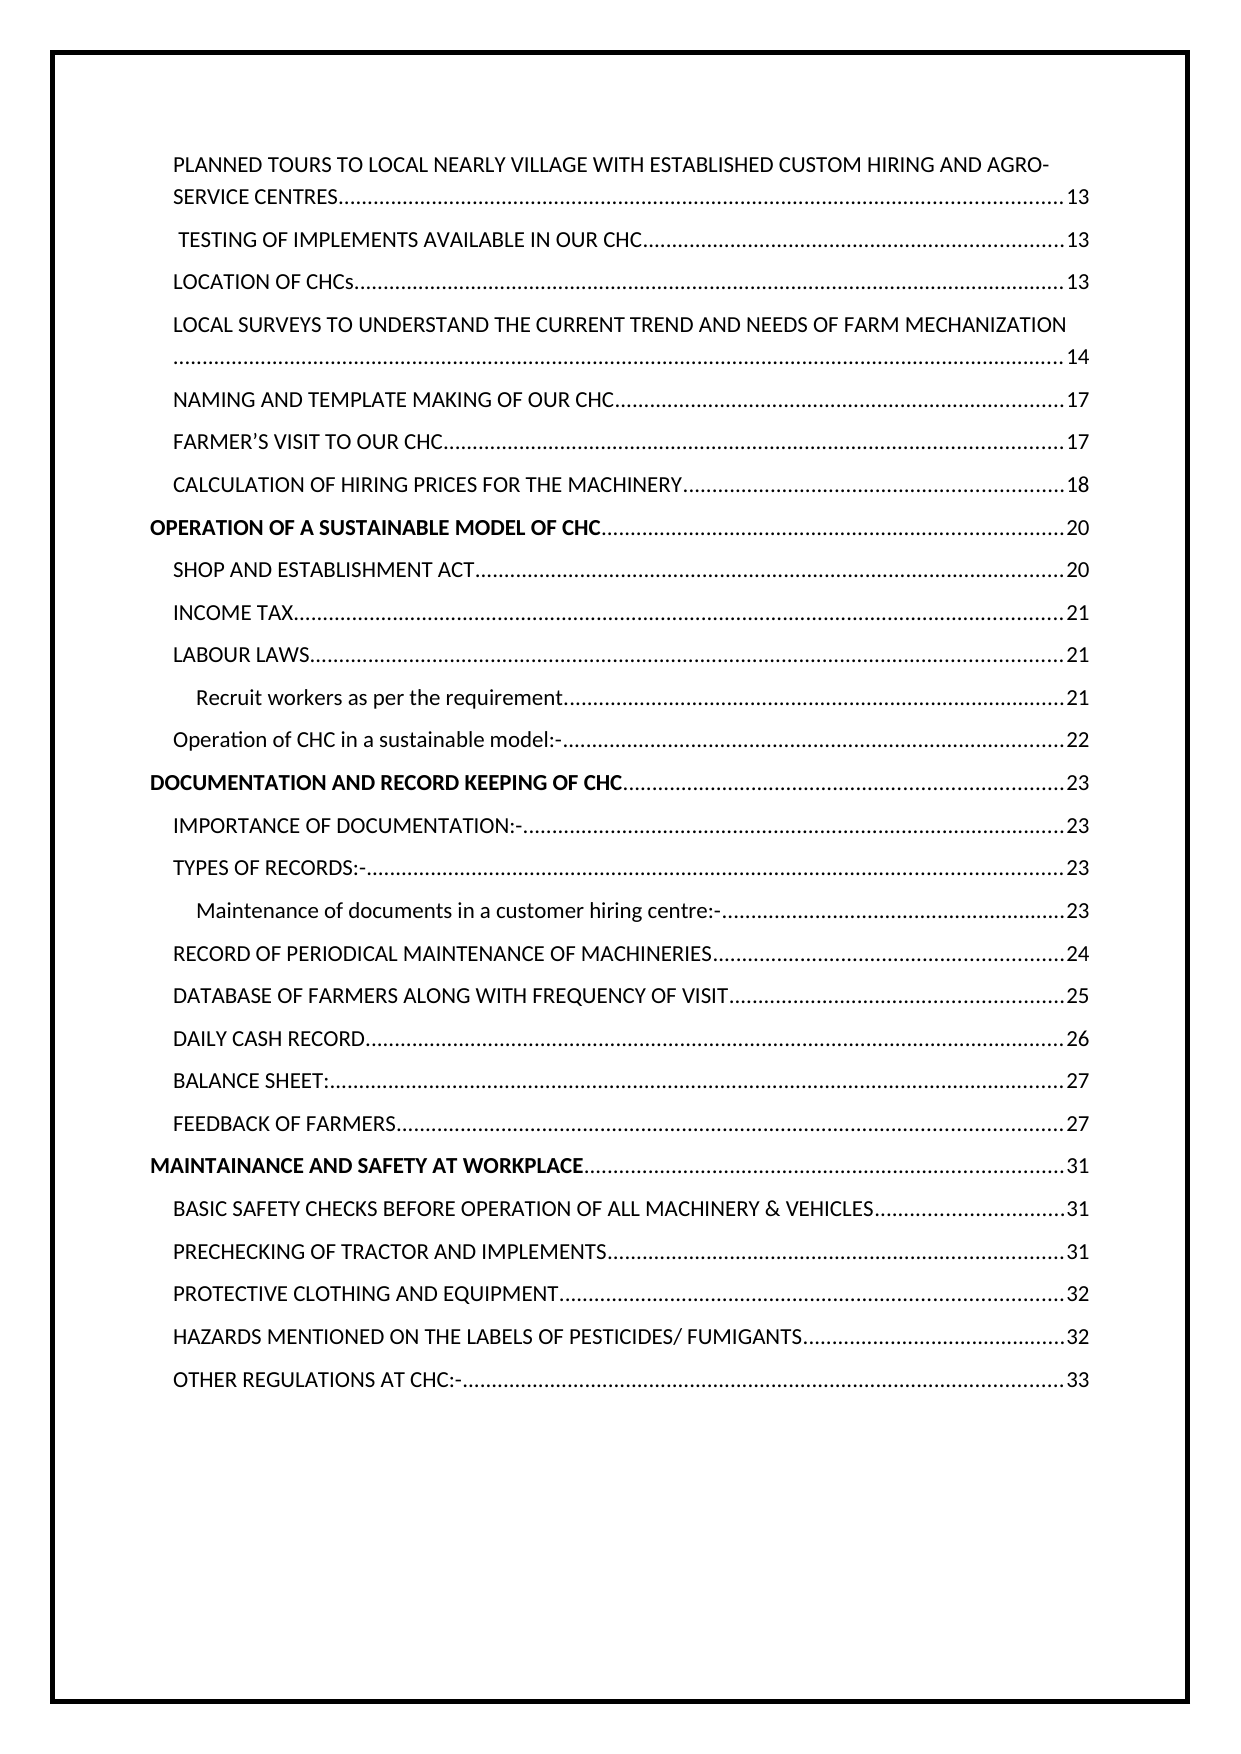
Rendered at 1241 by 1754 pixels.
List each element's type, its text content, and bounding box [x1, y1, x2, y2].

text SHOP AND ESTABLISHMENT ACT 20 [173, 555, 1090, 583]
text FARMER’S VISIT TO OUR CHC 17 [173, 427, 1090, 455]
text Operation of CHC in a sustainable model:- 22 [173, 726, 1090, 754]
text PROTECTIVE CLOTHING AND EQUIPMENT 32 [173, 1279, 1090, 1307]
text DOCUMENTATION AND RECORD KEEPING OF CHC 23 [150, 768, 1090, 796]
text BALANCE SHEET: 27 [173, 1066, 1090, 1094]
text TESTING OF IMPLEMENTS AVAILABLE IN OUR CHC 13 [173, 225, 1090, 253]
text BASIC SAFETY CHECKS BEFORE OPERATION OF ALL MACHINERY & VEHICLES 31 [173, 1194, 1090, 1222]
text LABOUR LAWS 21 [173, 640, 1090, 668]
text DAILY CASH RECORD 26 [173, 1024, 1090, 1052]
text TYPES OF RECORDS:- 23 [173, 853, 1090, 881]
text LOCATION OF CHCs 13 [173, 267, 1090, 295]
text OTHER REGULATIONS AT CHC:- 33 [173, 1365, 1090, 1393]
text NAMING AND TEMPLATE MAKING OF OUR CHC 17 [173, 385, 1090, 413]
text FEEDBACK OF FARMERS 27 [173, 1109, 1090, 1137]
text LOCAL SURVEYS TO UNDERSTAND THE CURRENT TREND AND NEEDS OF FARM MECHANIZATION 14 [173, 310, 1090, 370]
text CALCULATION OF HIRING PRICES FOR THE MACHINERY 18 [173, 470, 1090, 498]
text Recruit workers as per the requirement. 21 [196, 683, 1090, 711]
text PLANNED TOURS TO LOCAL NEARLY VILLAGE WITH ESTABLISHED CUSTOM HIRING AND AGRO- SERVICE CENTRES 13 [173, 150, 1090, 210]
text HAZARDS MENTIONED ON THE LABELS OF PESTICIDES/ FUMIGANTS 32 [173, 1322, 1090, 1350]
text OPERATION OF A SUSTAINABLE MODEL OF CHC 20 [150, 513, 1090, 541]
text INCOME TAX 21 [173, 598, 1090, 626]
text MAINTAINANCE AND SAFETY AT WORKPLACE 31 [150, 1152, 1090, 1180]
text Maintenance of documents in a customer hiring centre:- 23 [196, 896, 1090, 924]
text RECORD OF PERIODICAL MAINTENANCE OF MACHINERIES 24 [173, 939, 1090, 967]
text PRECHECKING OF TRACTOR AND IMPLEMENTS 31 [173, 1237, 1090, 1265]
text DATABASE OF FARMERS ALONG WITH FREQUENCY OF VISIT 25 [173, 981, 1090, 1009]
text IMPORTANCE OF DOCUMENTATION:- 23 [173, 811, 1090, 839]
